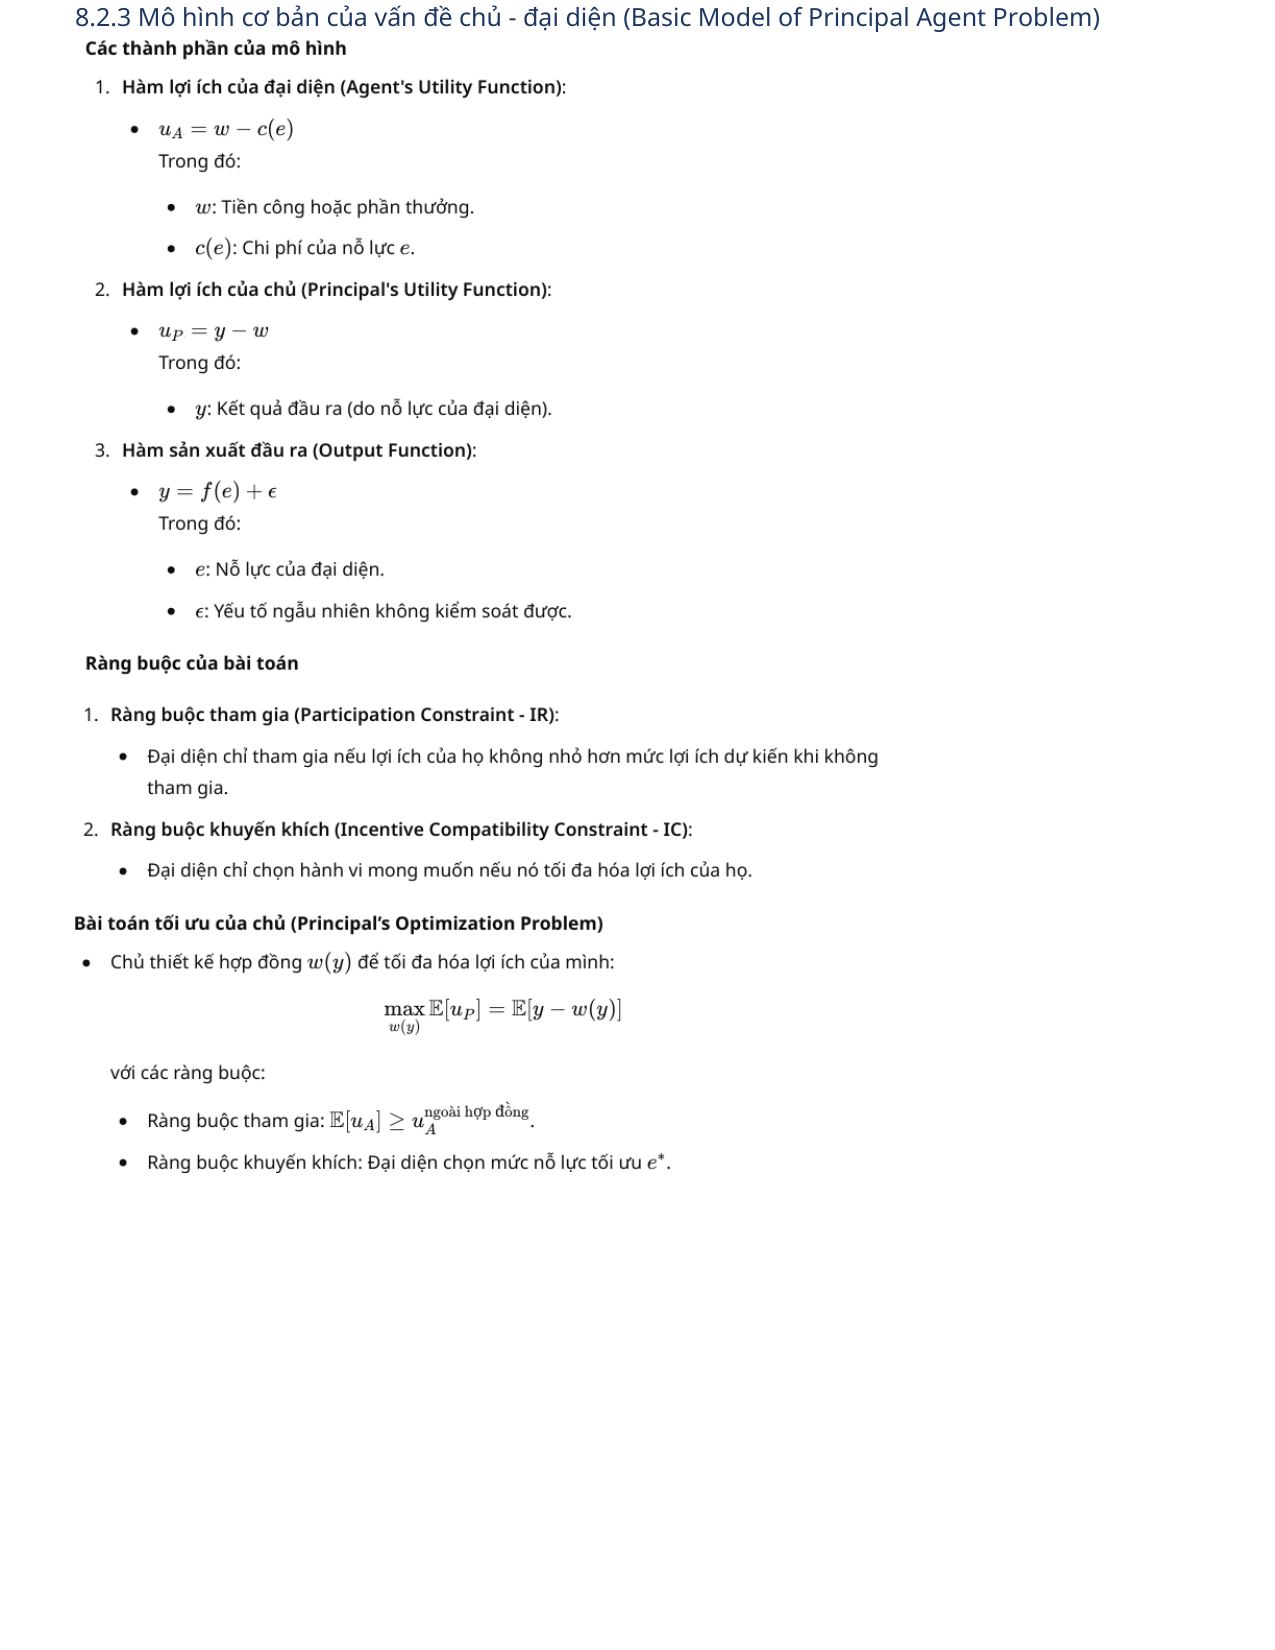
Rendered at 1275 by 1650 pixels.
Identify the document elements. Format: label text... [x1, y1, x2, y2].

picture [75, 696, 888, 1173]
picture [75, 36, 589, 678]
subtitle 8.2.3 Mô hình cơ bản của vấn đề chủ - đại diện (Basic Model of Principal Agent Problem) [75, 0, 1200, 34]
